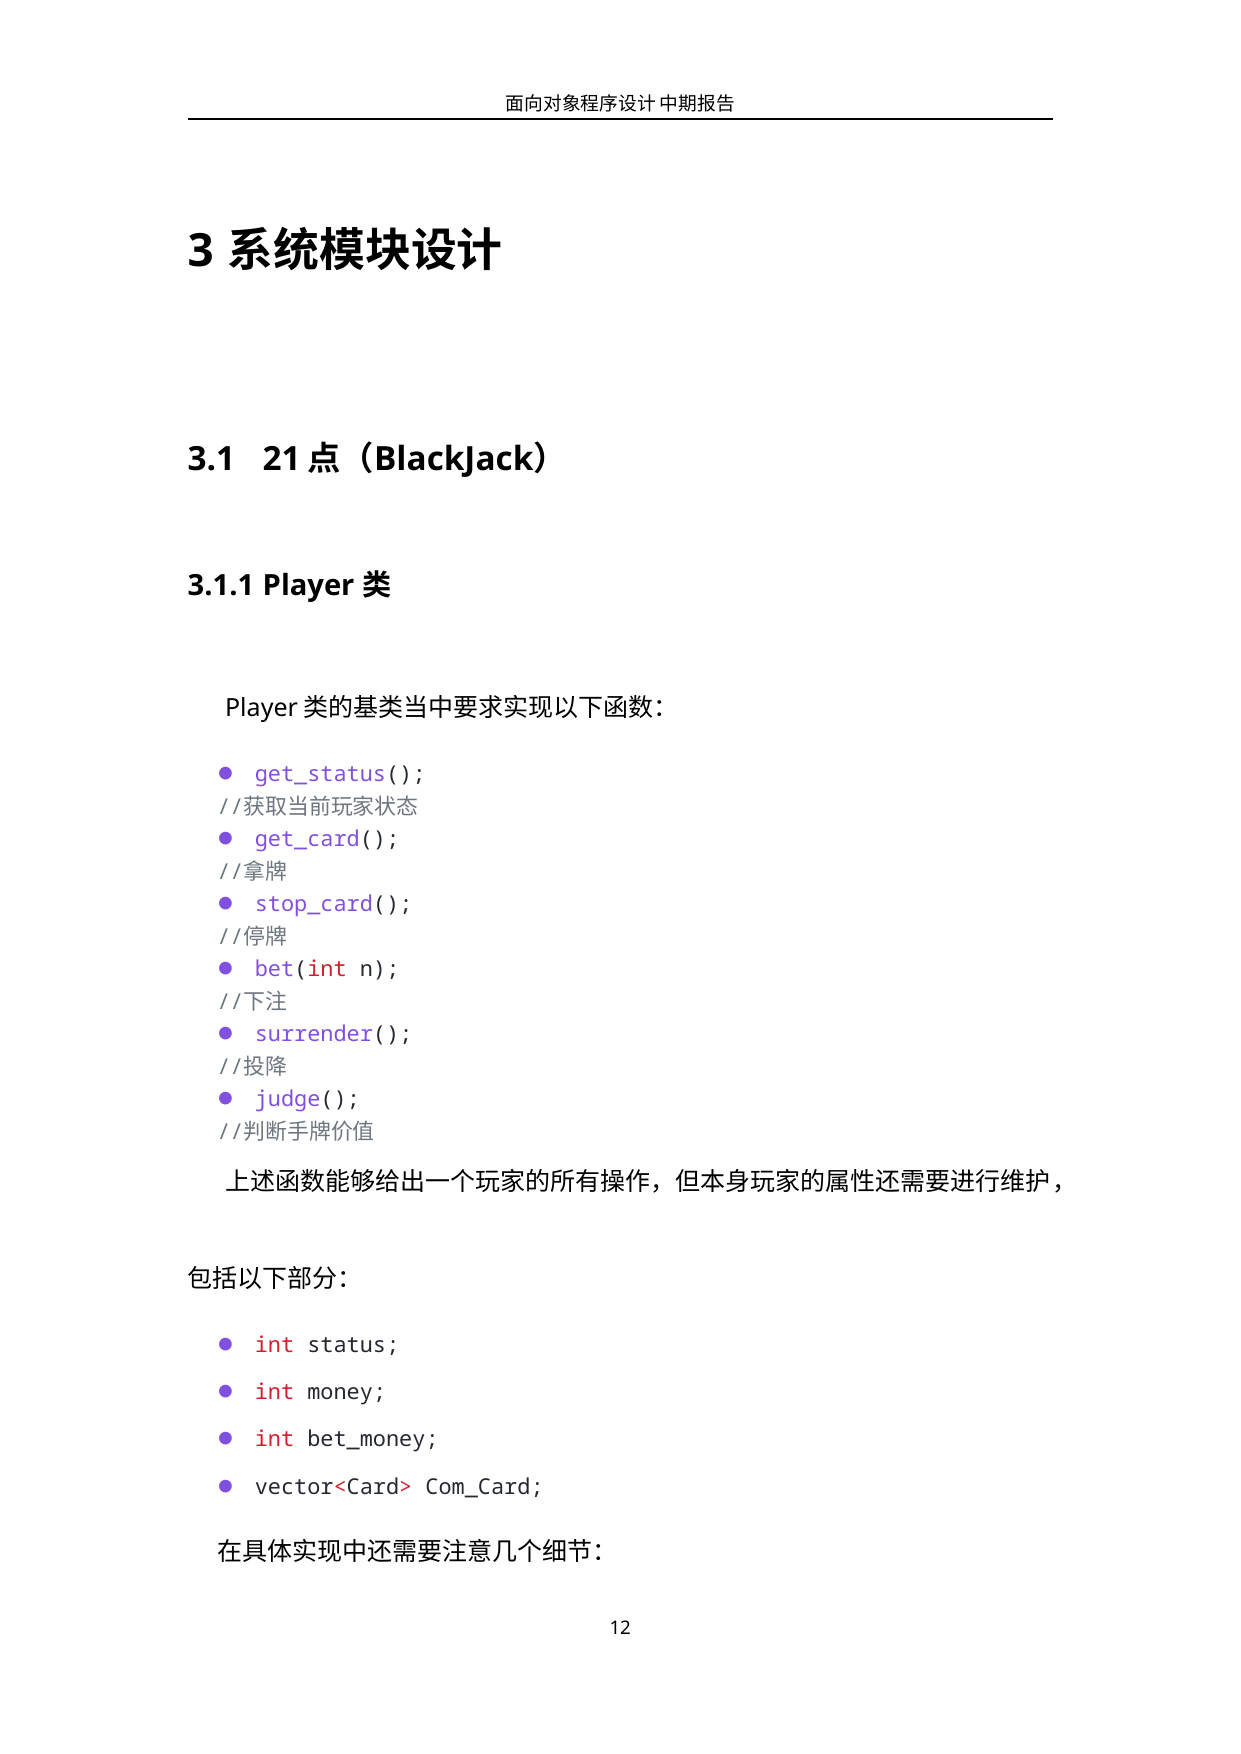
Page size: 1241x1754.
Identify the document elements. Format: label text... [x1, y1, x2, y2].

list get_card(); [217, 822, 1053, 854]
text //判断手牌价值 [187, 1114, 1053, 1147]
text //拿牌 [187, 854, 1053, 887]
text Player类的基类当中要求实现以下函数： [187, 673, 1053, 738]
text //获取当前玩家状态 [187, 789, 1053, 822]
list int money; [217, 1374, 1053, 1407]
list vector<Card> Com_Card; [217, 1469, 1053, 1502]
list int bet_money; [217, 1422, 1053, 1454]
list int status; [217, 1327, 1053, 1360]
list bet(int n); [217, 952, 1053, 984]
text 在具体实现中还需要注意几个细节： [187, 1517, 1053, 1582]
subtitle 21点（BlackJack） [187, 423, 1053, 488]
subtitle Player 类 [187, 550, 1053, 615]
list get_status(); [217, 757, 1053, 789]
list surrender(); [217, 1017, 1053, 1049]
text //投降 [187, 1049, 1053, 1082]
list judge(); [217, 1082, 1053, 1114]
text //停牌 [187, 919, 1053, 952]
list stop_card(); [217, 887, 1053, 919]
subtitle 系统模块设计 [187, 197, 1053, 295]
text 上述函数能够给出一个玩家的所有操作，但本身玩家的属性还需要进行维护，包括以下部分： [187, 1147, 1053, 1309]
text //下注 [187, 984, 1053, 1017]
